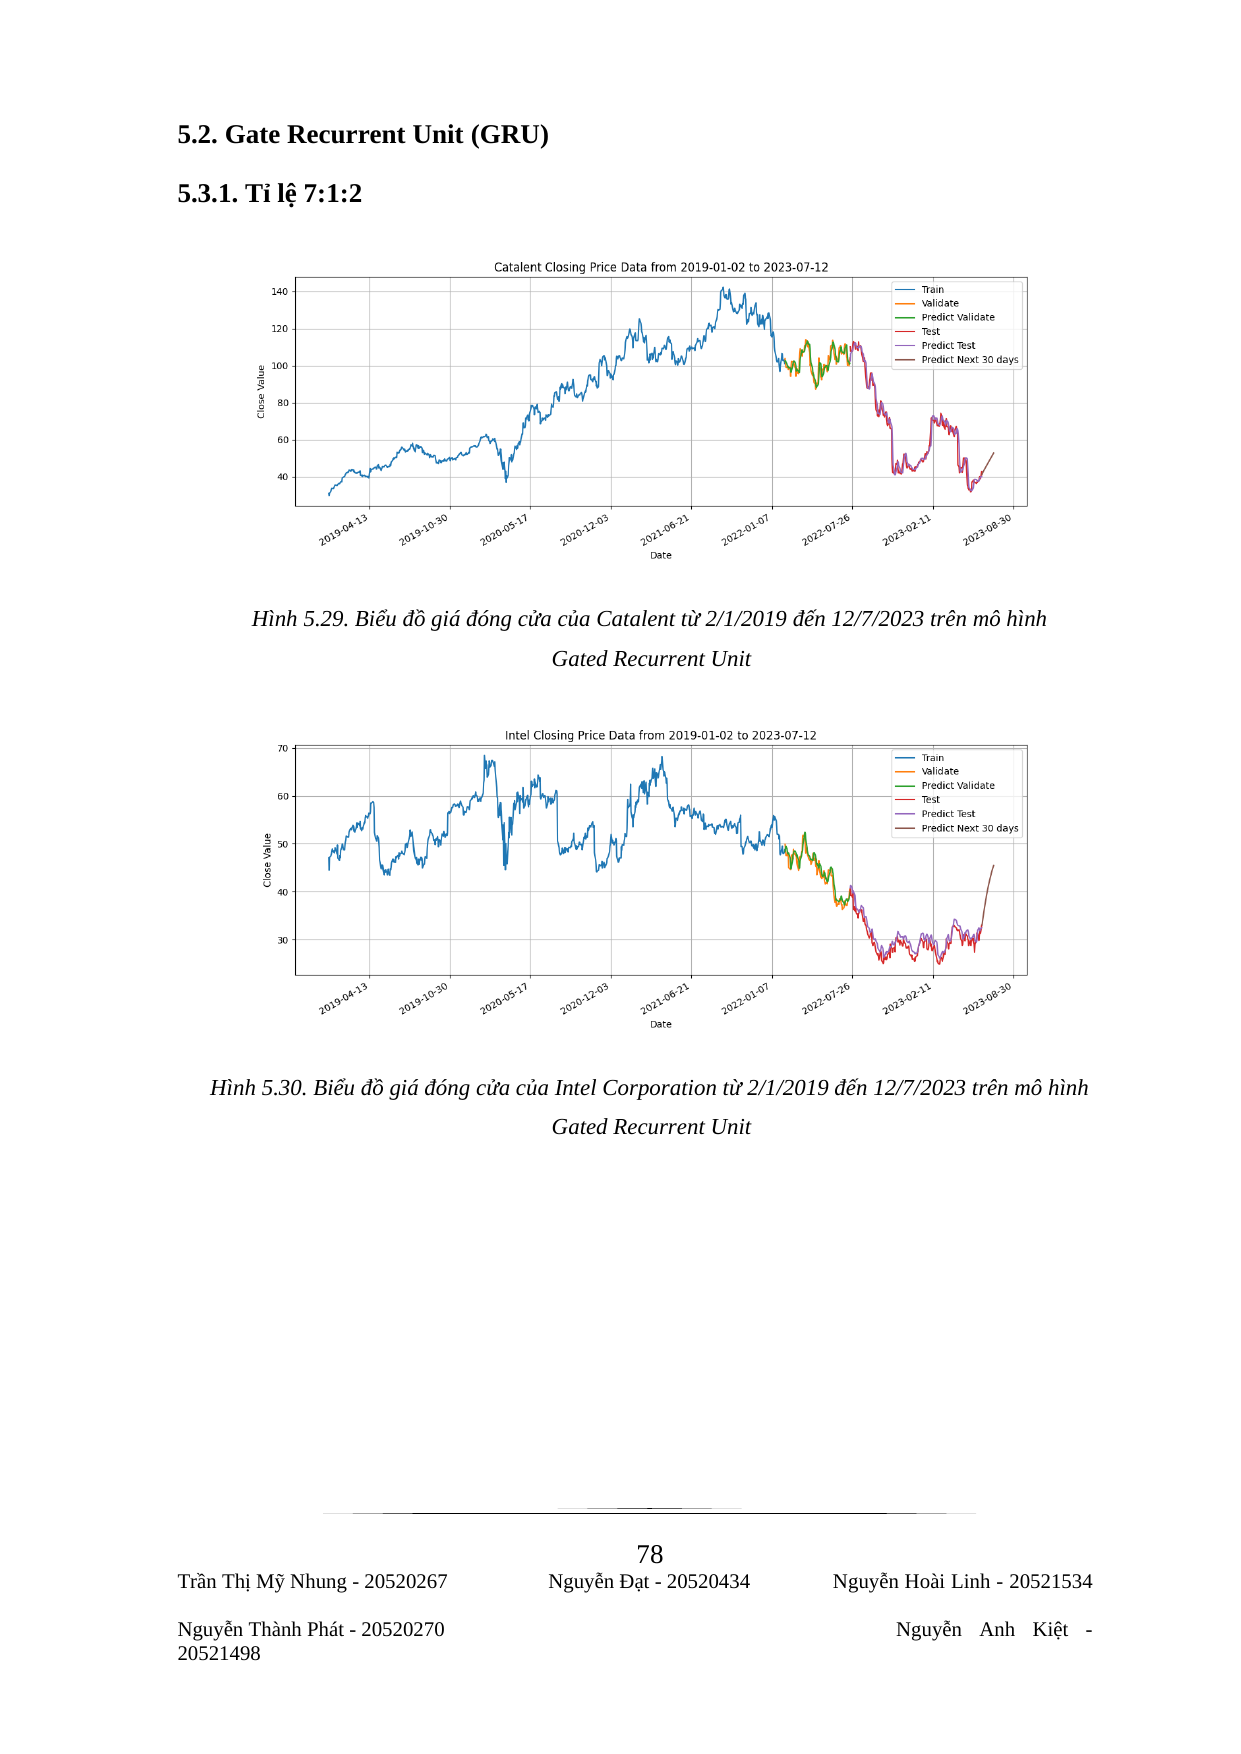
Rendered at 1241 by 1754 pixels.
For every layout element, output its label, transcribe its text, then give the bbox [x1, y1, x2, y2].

subtitle 5.3.1. Tỉ lệ 7:1:2 [177, 177, 1122, 208]
subtitle 5.2. Gate Recurrent Unit (GRU) [177, 118, 1122, 149]
picture [177, 705, 1121, 1042]
picture [177, 236, 1121, 573]
